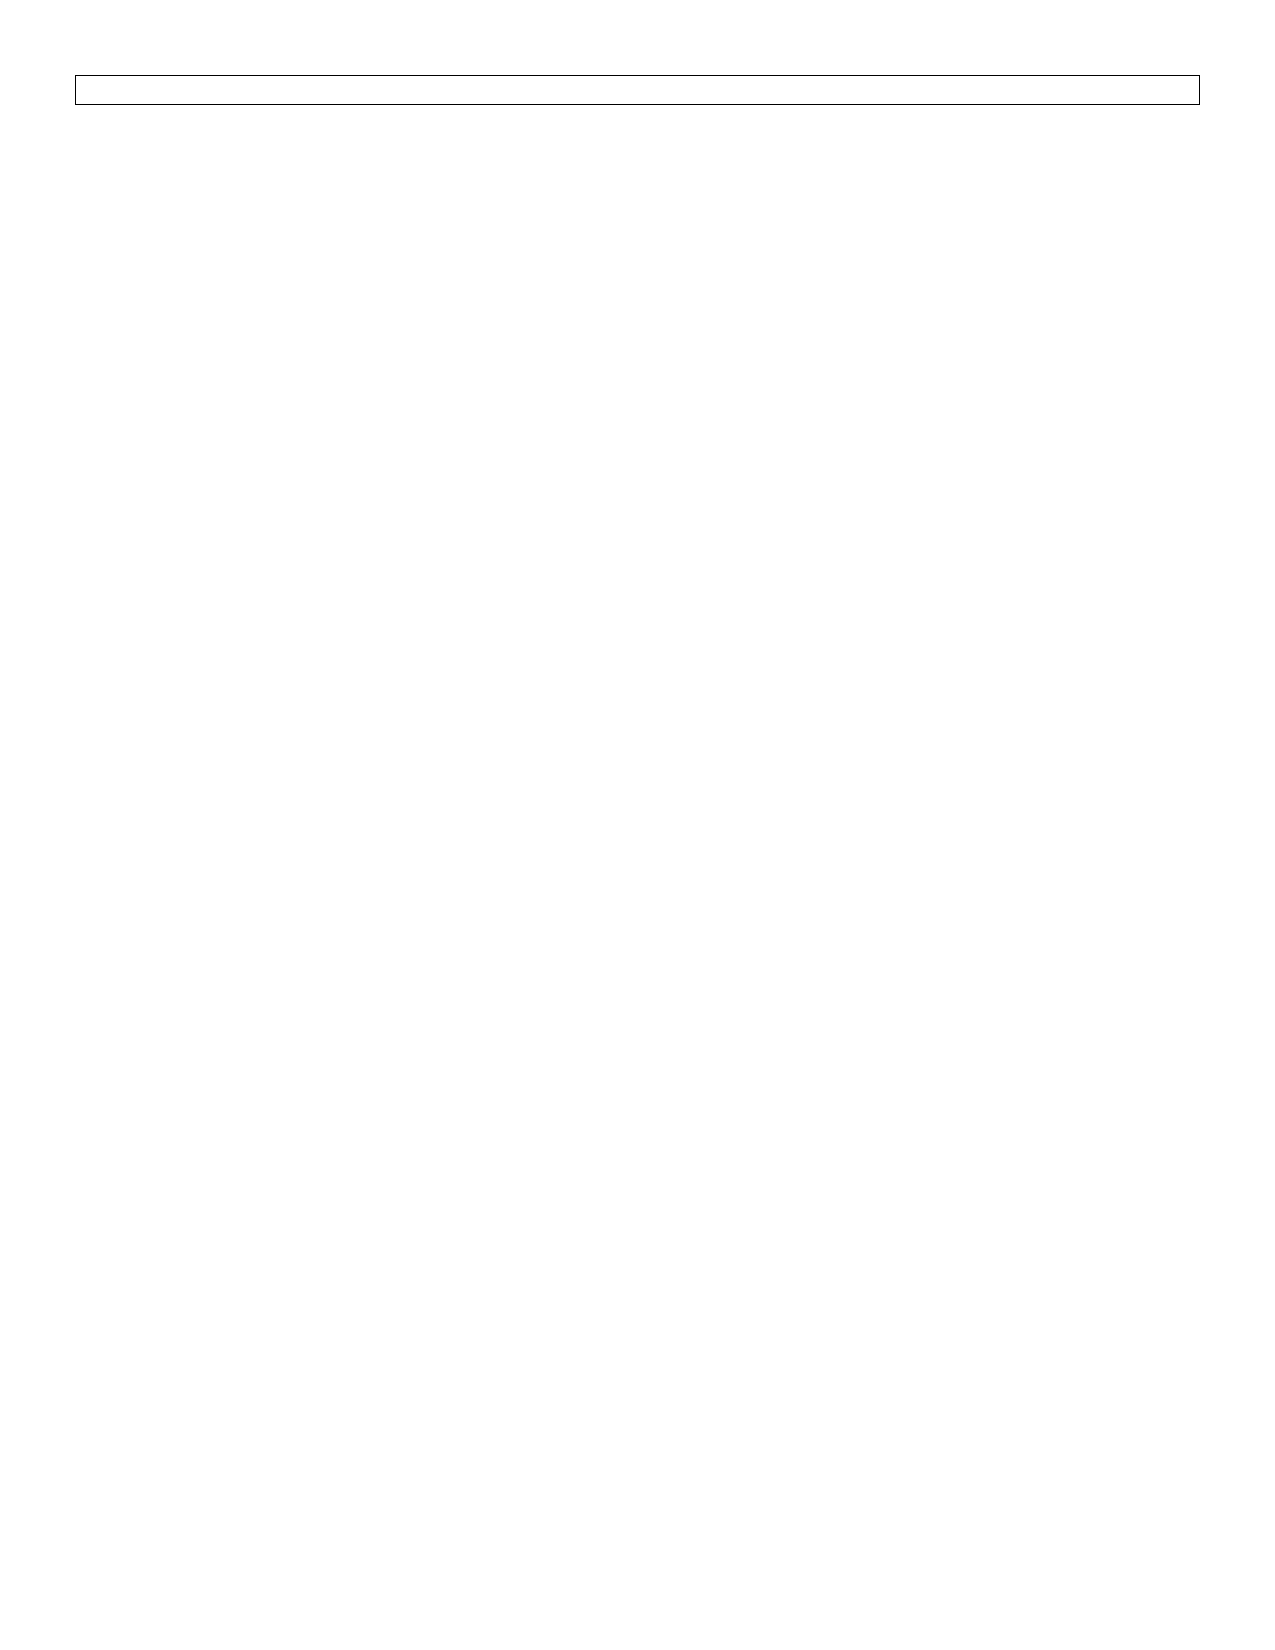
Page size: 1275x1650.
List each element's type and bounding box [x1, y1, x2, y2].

table_header [76, 76, 1199, 104]
